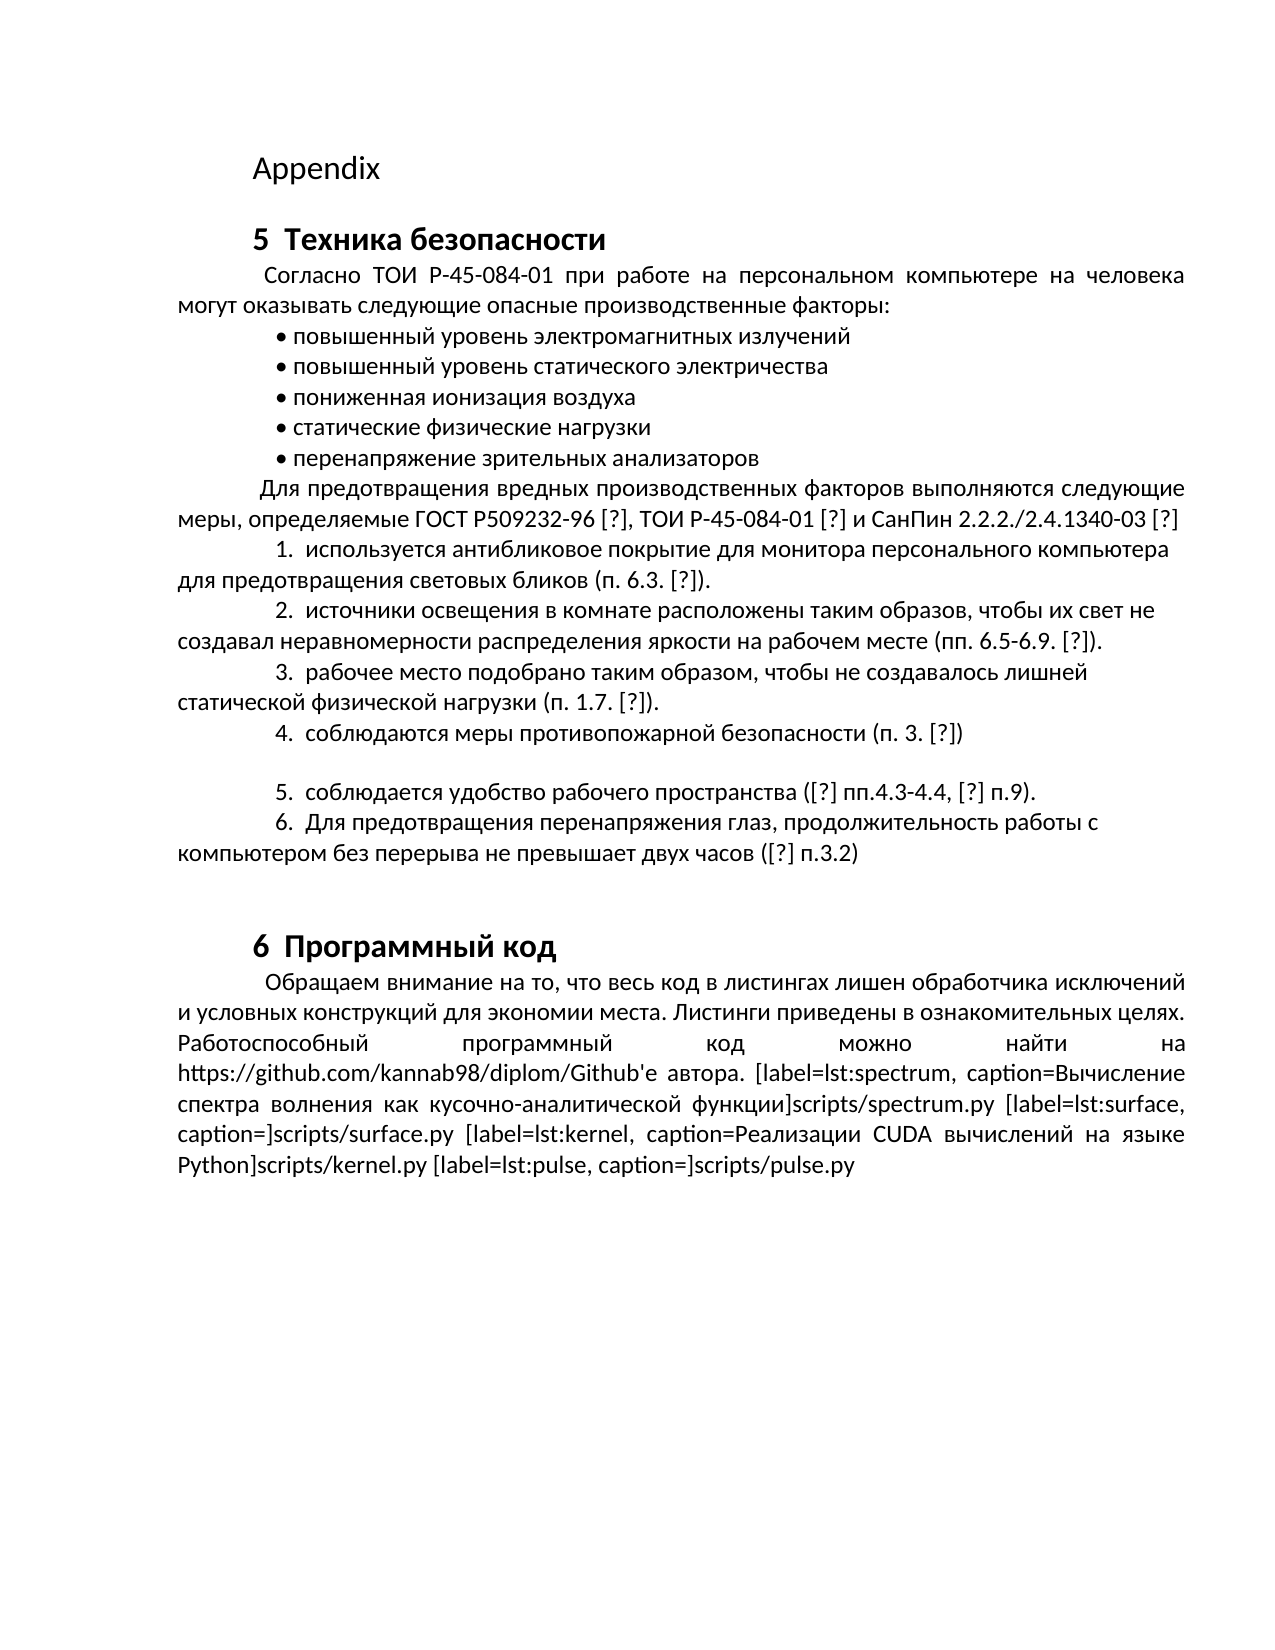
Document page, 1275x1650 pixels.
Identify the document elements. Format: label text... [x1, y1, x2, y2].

text 1. используется антибликовое покрытие для монитора персонального компьютера для предотвращения световых бликов (п. 6.3. [?]). [177, 533, 1186, 594]
text • перенапряжение зрительных анализаторов [177, 442, 1186, 472]
text 4. соблюдаются меры противопожарной безопасности (п. 3. [?]) [177, 717, 1186, 747]
text Для предотвращения вредных производственных факторов выполняются следующие меры, определяемые ГОСТ Р509232-96 [?], ТОИ Р-45-084-01 [?] и СанПин 2.2.2./2.4.1340-03 [?] [177, 472, 1186, 533]
text • повышенный уровень статического электричества [177, 350, 1186, 381]
text • статические физические нагрузки [177, 411, 1186, 442]
subtitle 6 Программный код [177, 925, 1186, 966]
text • повышенный уровень электромагнитных излучений [177, 320, 1186, 350]
subtitle 5 Техника безопасности [177, 218, 1186, 259]
text Согласно ТОИ Р-45-084-01 при работе на персональном компьютере на человека могут оказывать следующие опасные производственные факторы: [177, 259, 1186, 320]
text • пониженная ионизация воздуха [177, 381, 1186, 411]
text 5. соблюдается удобство рабочего пространства ([?] пп.4.3-4.4, [?] п.9). [177, 776, 1186, 806]
text 6. Для предотвращения перенапряжения глаз, продолжительность работы с компьютером без перерыва не превышает двух часов ([?] п.3.2) [177, 806, 1186, 867]
text 2. источники освещения в комнате расположены таким образов, чтобы их свет не создавал неравномерности распределения яркости на рабочем месте (пп. 6.5-6.9. [?]). [177, 594, 1186, 656]
text Appendix [177, 147, 1186, 188]
text Обращаем внимание на то, что весь код в листингах лишен обработчика исключений и условных конструкций для экономии места. Листинги приведены в ознакомительных целях. Работоспособный программный код можно найти на https://github.com/kannab98/diplom/Github'е автора. [label=lst:spectrum, caption=Вычисление спектра волнения как кусочно-аналитической функции]scripts/spectrum.py [label=lst:surface, caption=]scripts/surface.py [label=lst:kernel, caption=Реализации CUDA вычислений на языке Python]scripts/kernel.py [label=lst:pulse, caption=]scripts/pulse.py [177, 966, 1186, 1179]
text 3. рабочее место подобрано таким образом, чтобы не создавалось лишней статической физической нагрузки (п. 1.7. [?]). [177, 656, 1186, 717]
